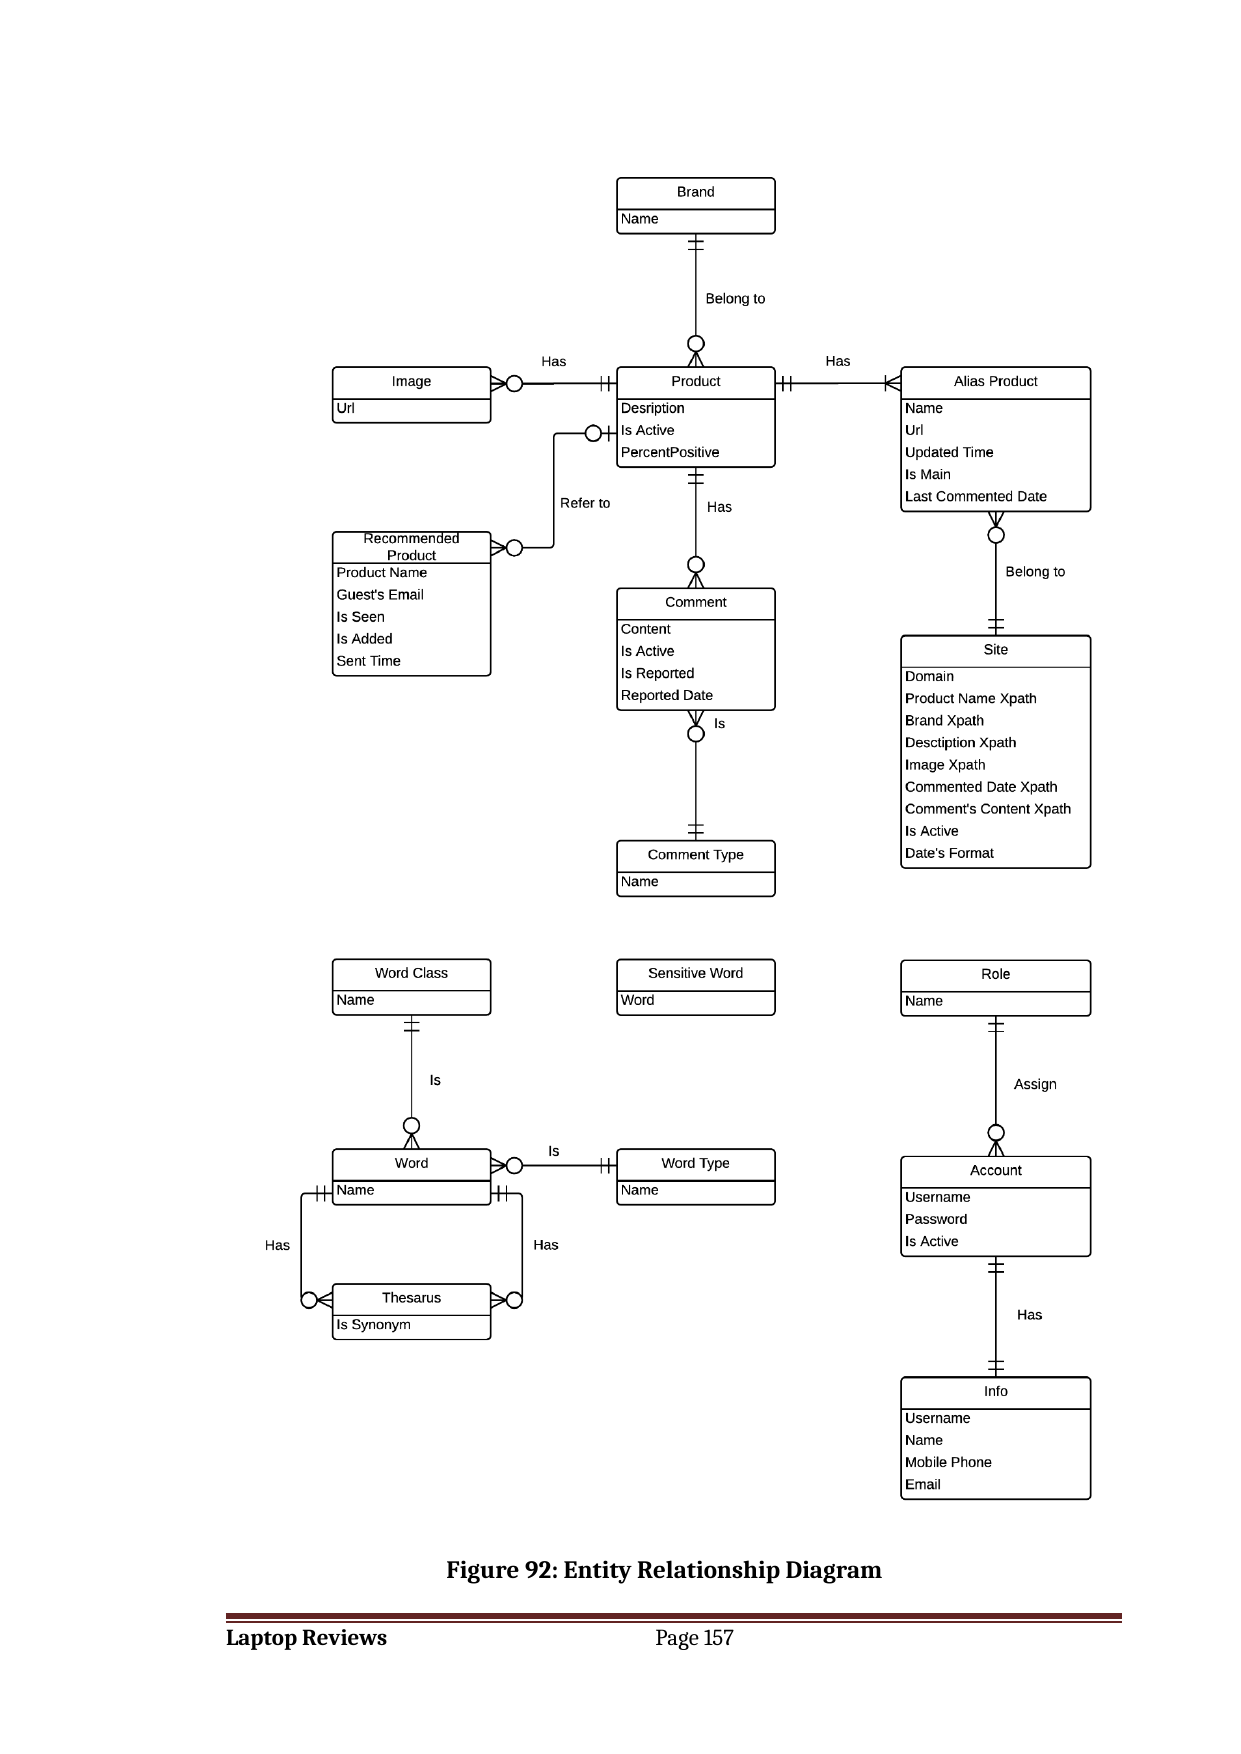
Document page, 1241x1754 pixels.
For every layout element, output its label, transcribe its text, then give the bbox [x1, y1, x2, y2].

picture [207, 147, 1122, 1531]
